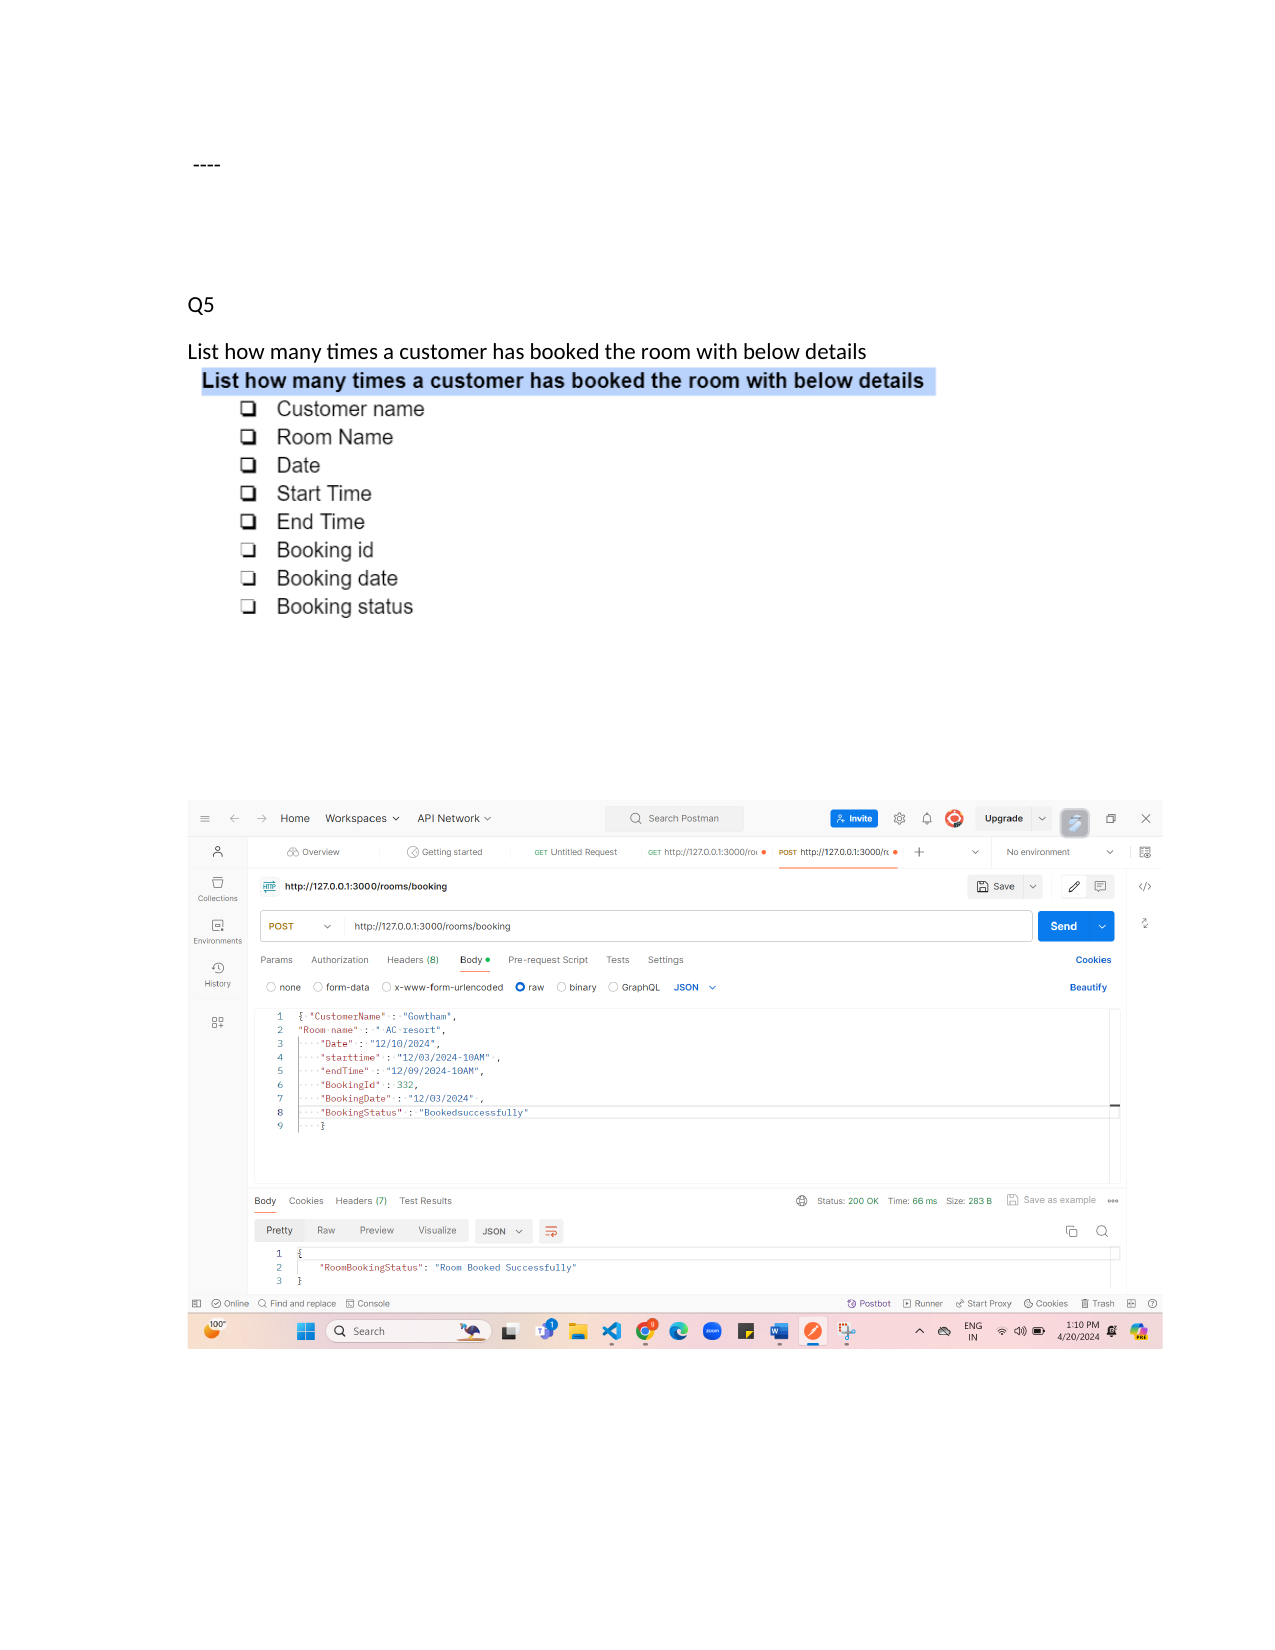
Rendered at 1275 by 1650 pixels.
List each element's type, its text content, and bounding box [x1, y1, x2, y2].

text ---- [187, 150, 1125, 178]
picture [187, 800, 1163, 1349]
text Q5 [187, 291, 1125, 319]
picture [187, 367, 948, 641]
